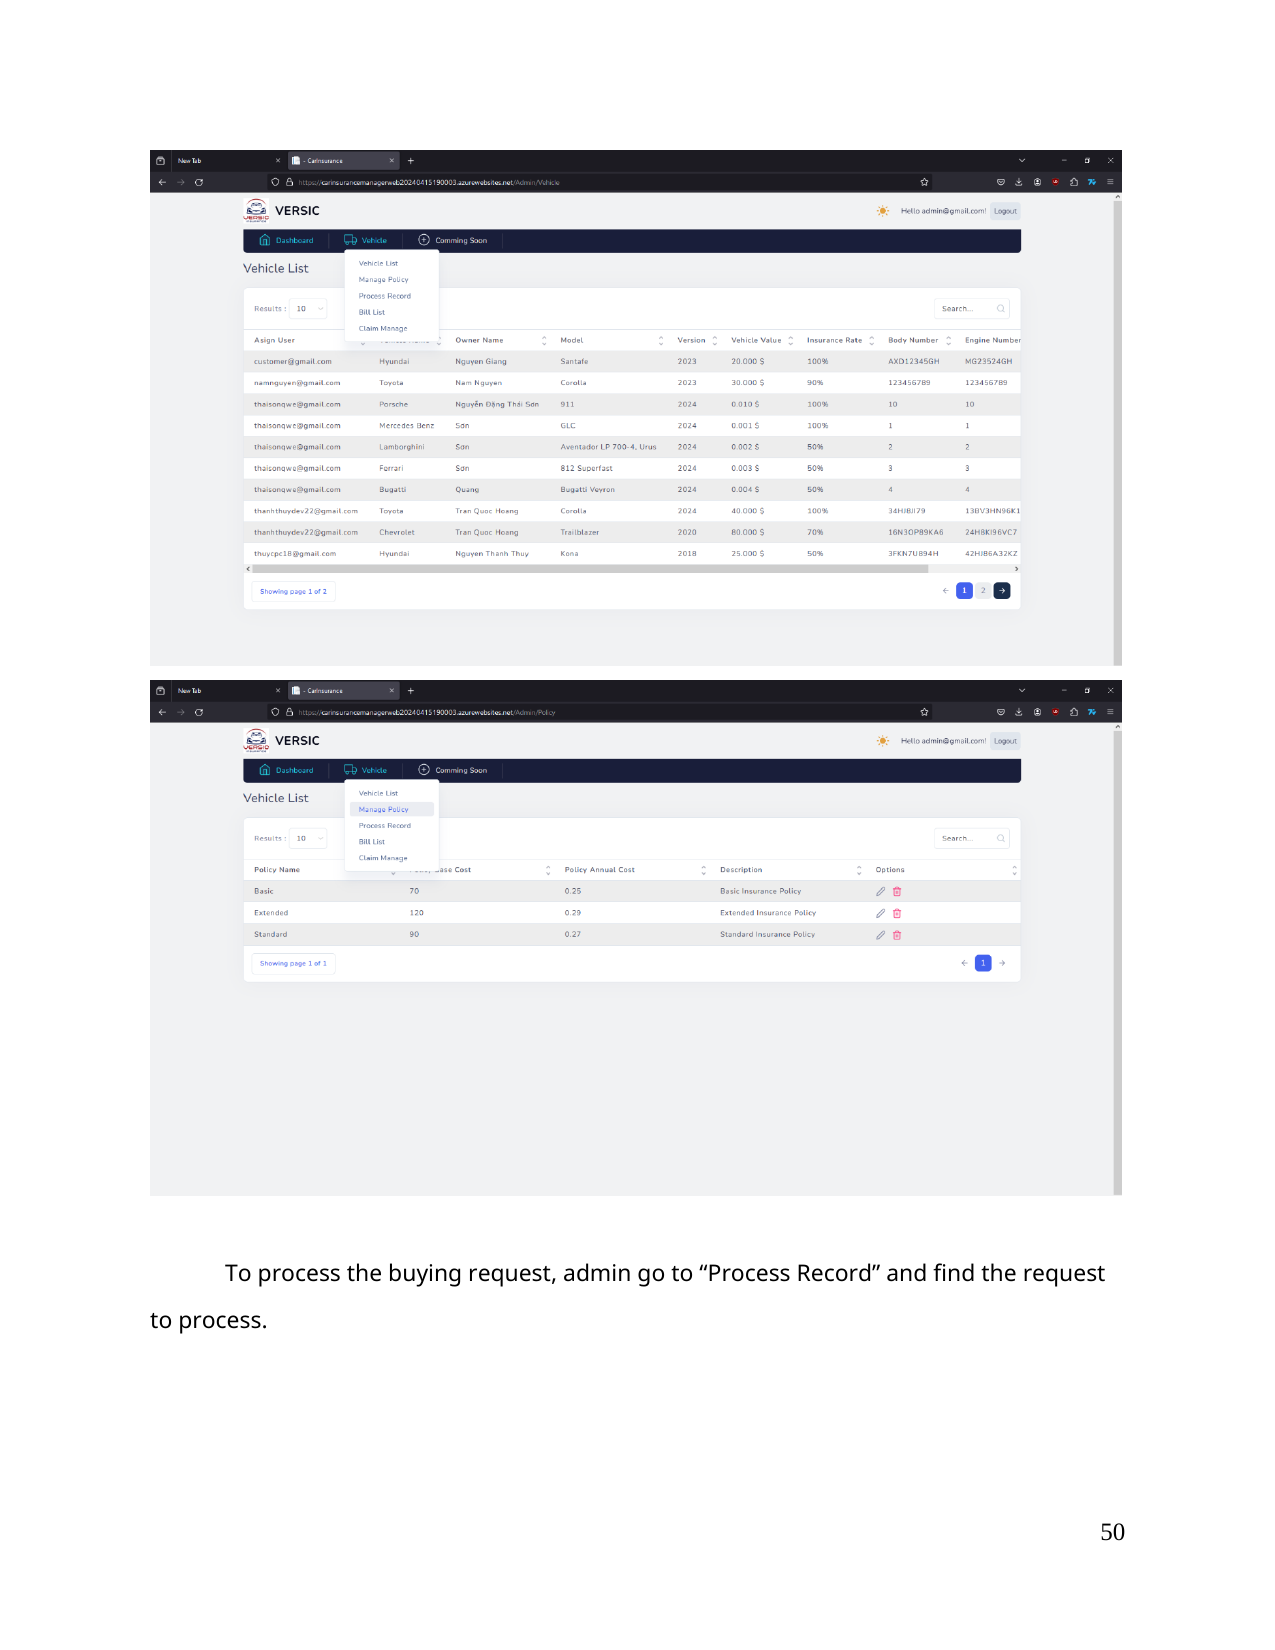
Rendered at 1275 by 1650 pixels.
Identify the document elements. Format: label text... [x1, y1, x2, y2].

picture [150, 150, 1122, 666]
text To process the buying request, admin go to “Process Record” and find the request to process. [150, 1257, 1125, 1335]
picture [150, 680, 1122, 1196]
